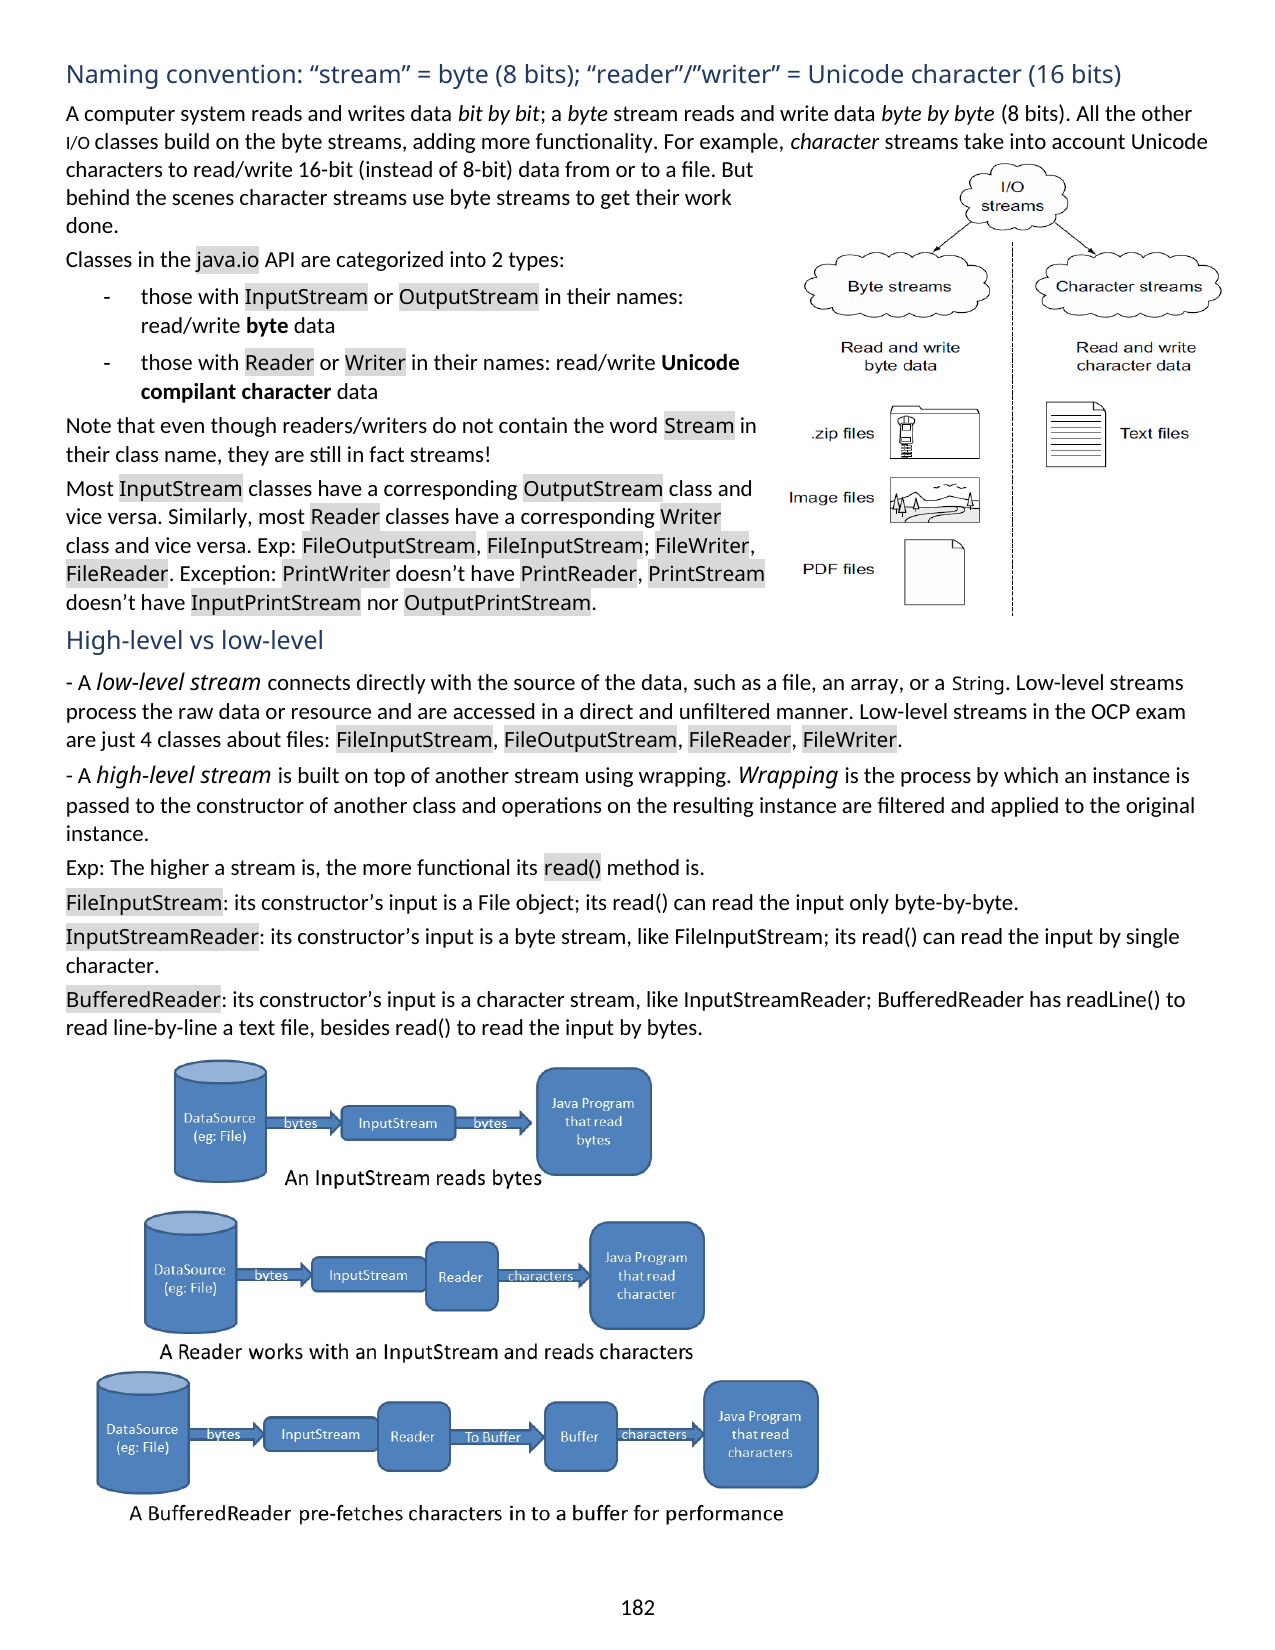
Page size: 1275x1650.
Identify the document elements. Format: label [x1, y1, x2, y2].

picture [65, 1047, 839, 1542]
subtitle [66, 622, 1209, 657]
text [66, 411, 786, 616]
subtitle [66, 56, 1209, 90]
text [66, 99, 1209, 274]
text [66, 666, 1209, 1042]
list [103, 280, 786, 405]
